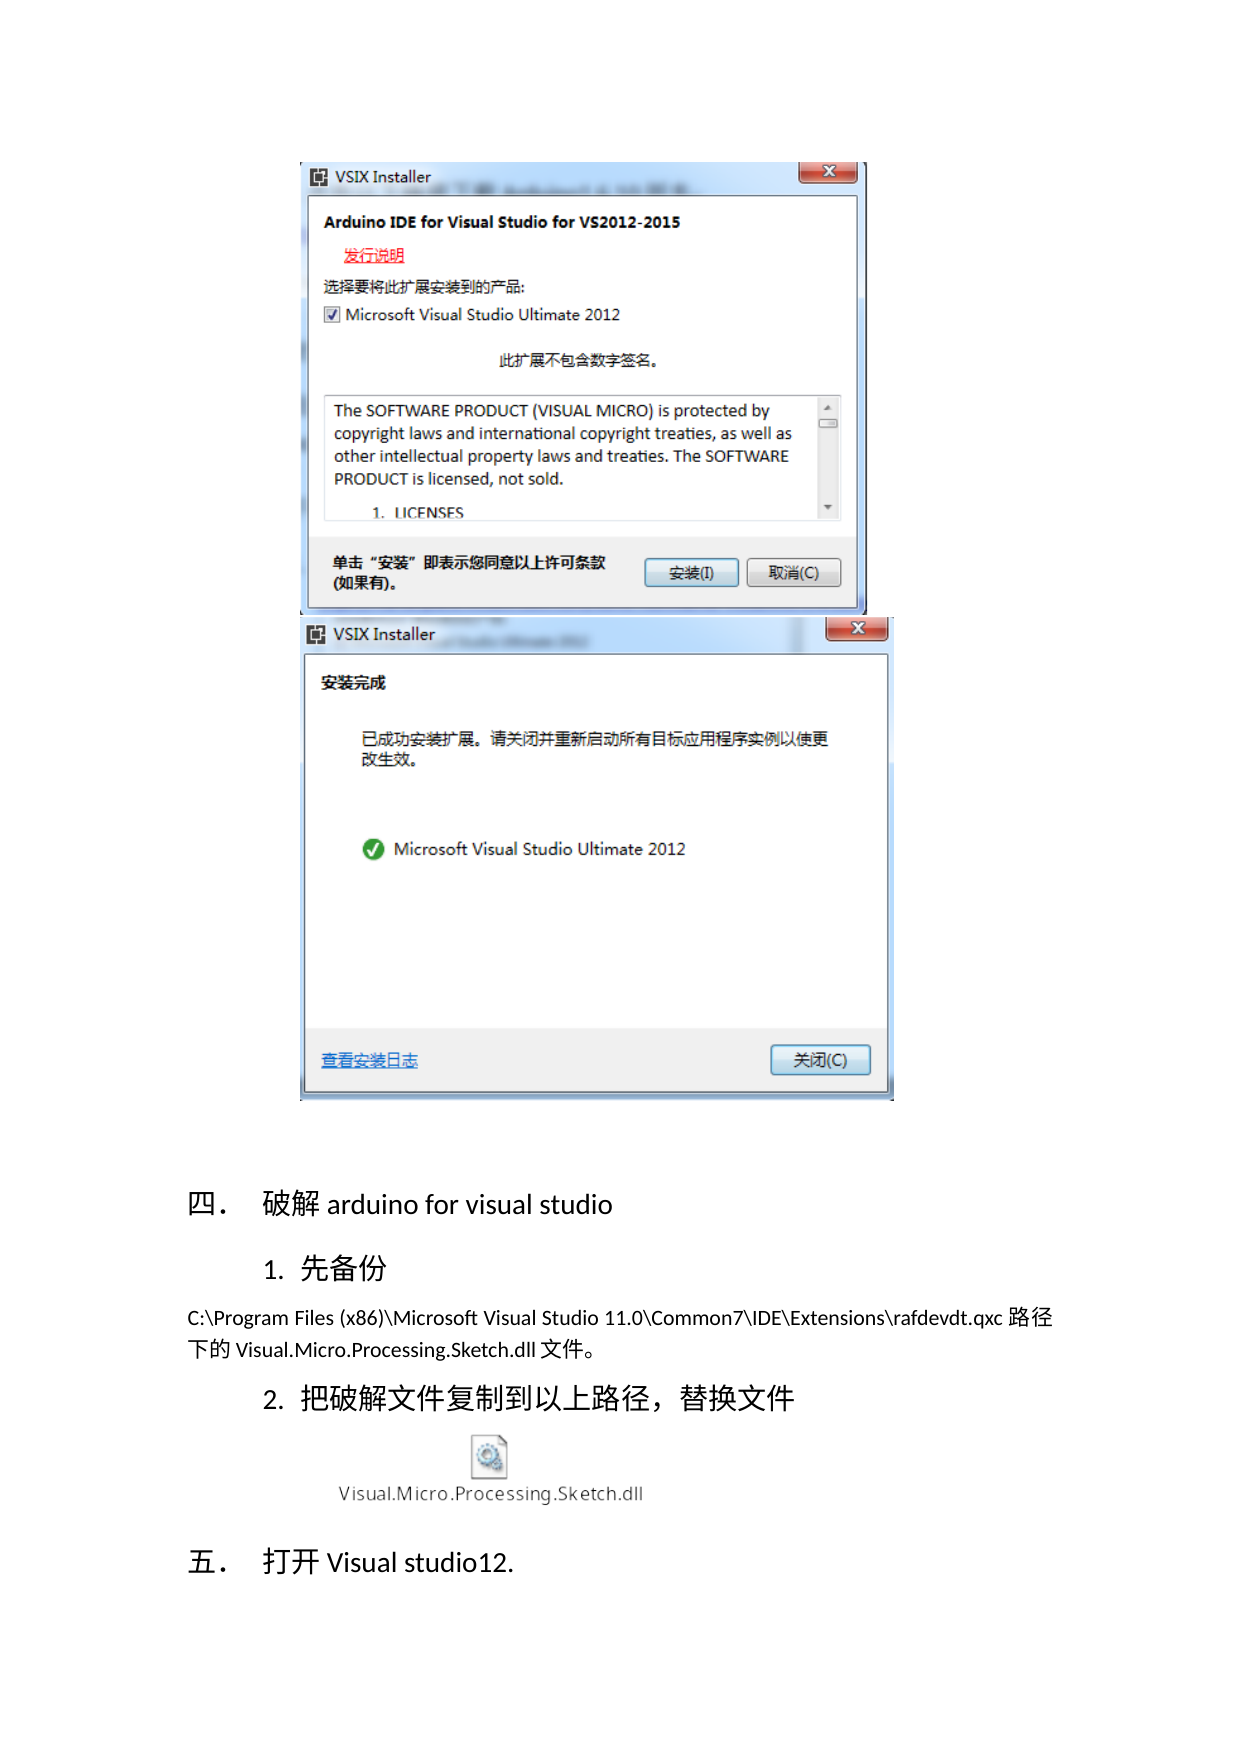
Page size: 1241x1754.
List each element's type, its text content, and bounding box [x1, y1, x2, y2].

list 打开Visual studio12. [187, 1527, 1053, 1592]
list 把破解文件复制到以上路径，替换文件 [262, 1364, 1053, 1429]
picture [300, 162, 868, 615]
list 破解arduino for visual studio [187, 1169, 1053, 1234]
text C:\Program Files (x86)\Microsoft Visual Studio 11.0\Common7\IDE\Extensions\rafdevdt.qxc路径下的Visual.Micro.Processing.Sketch.dll文件。 [187, 1299, 1053, 1364]
list 先备份 [262, 1234, 1053, 1299]
picture [300, 617, 894, 1101]
